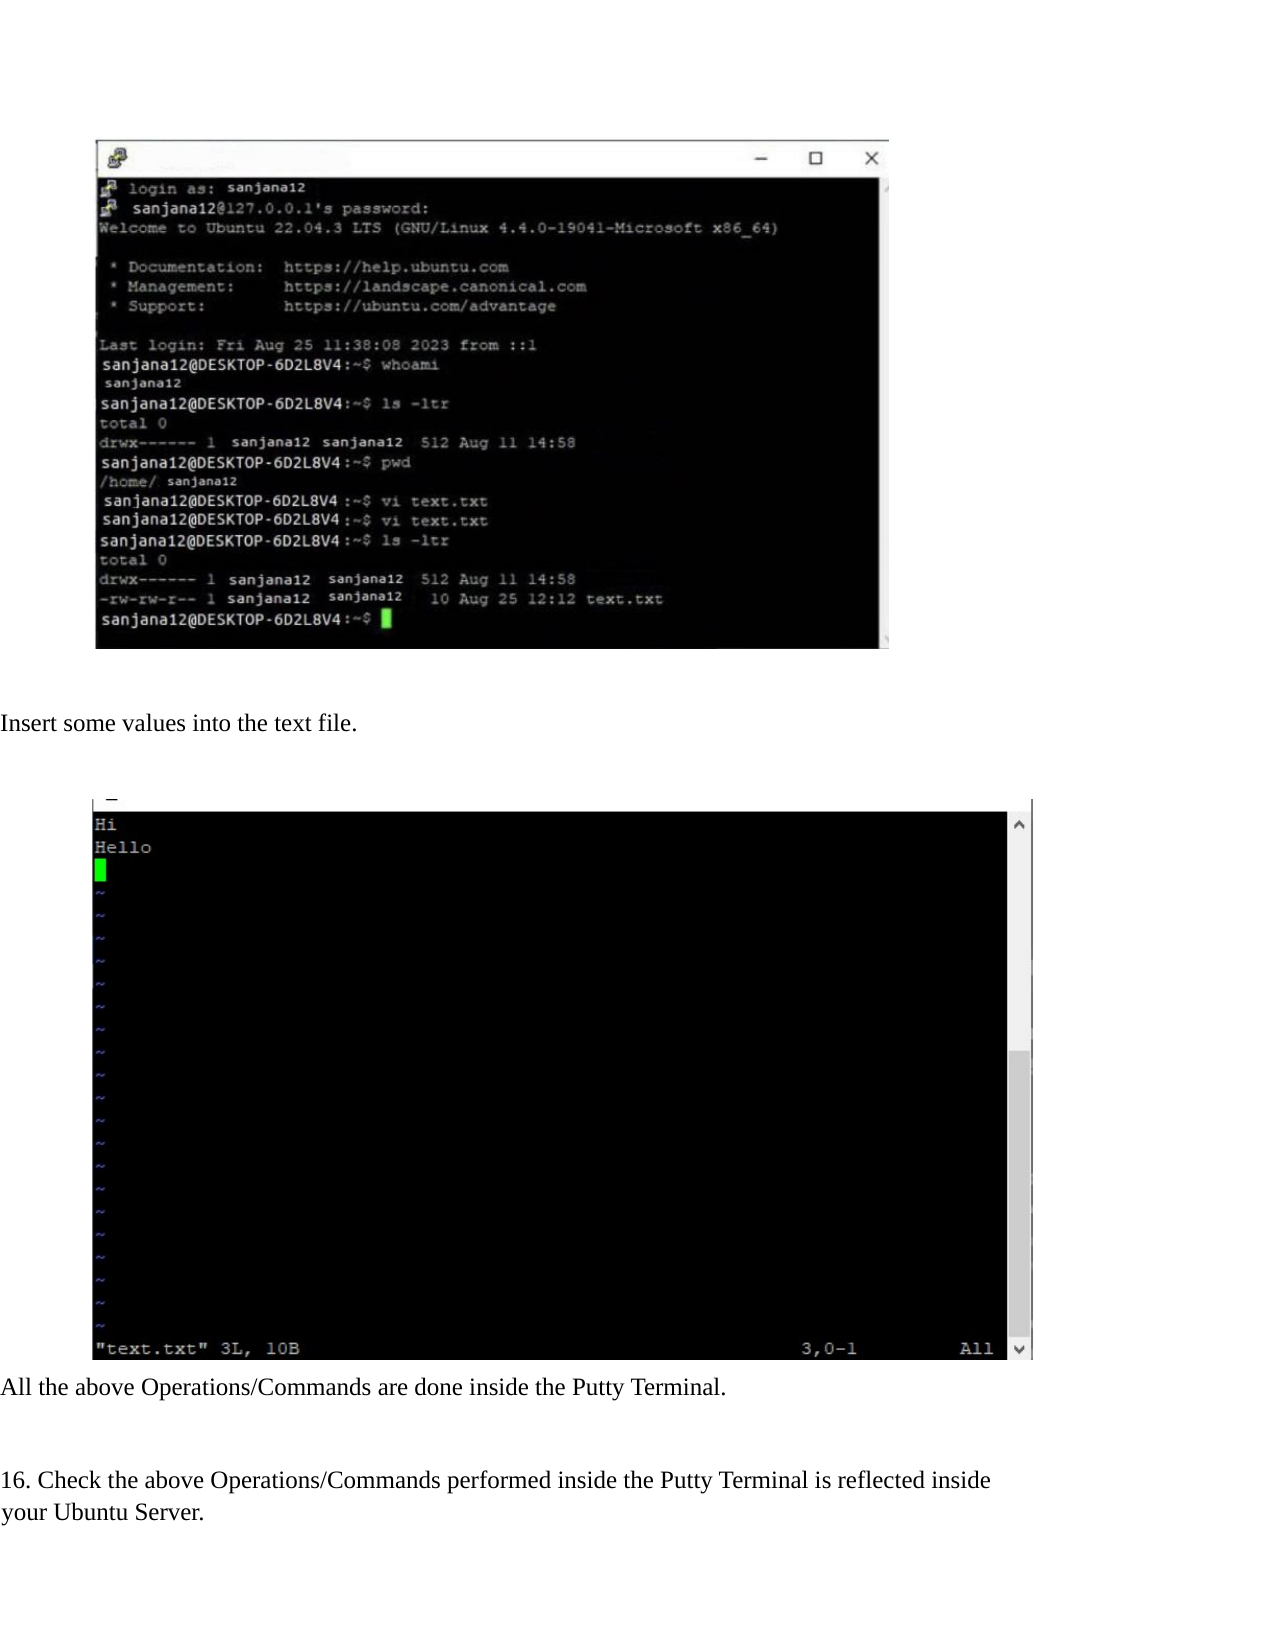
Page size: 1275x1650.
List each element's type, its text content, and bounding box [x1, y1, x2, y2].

text Insert some values into the text file. [0, 708, 1025, 737]
text 16. Check the above Operations/Commands performed inside the Putty Terminal is reflected inside your Ubuntu Server. [0, 1465, 1025, 1525]
picture [92, 799, 1033, 1360]
text All the above Operations/Commands are done inside the Putty Terminal. [0, 1372, 1025, 1401]
picture [93, 137, 889, 649]
